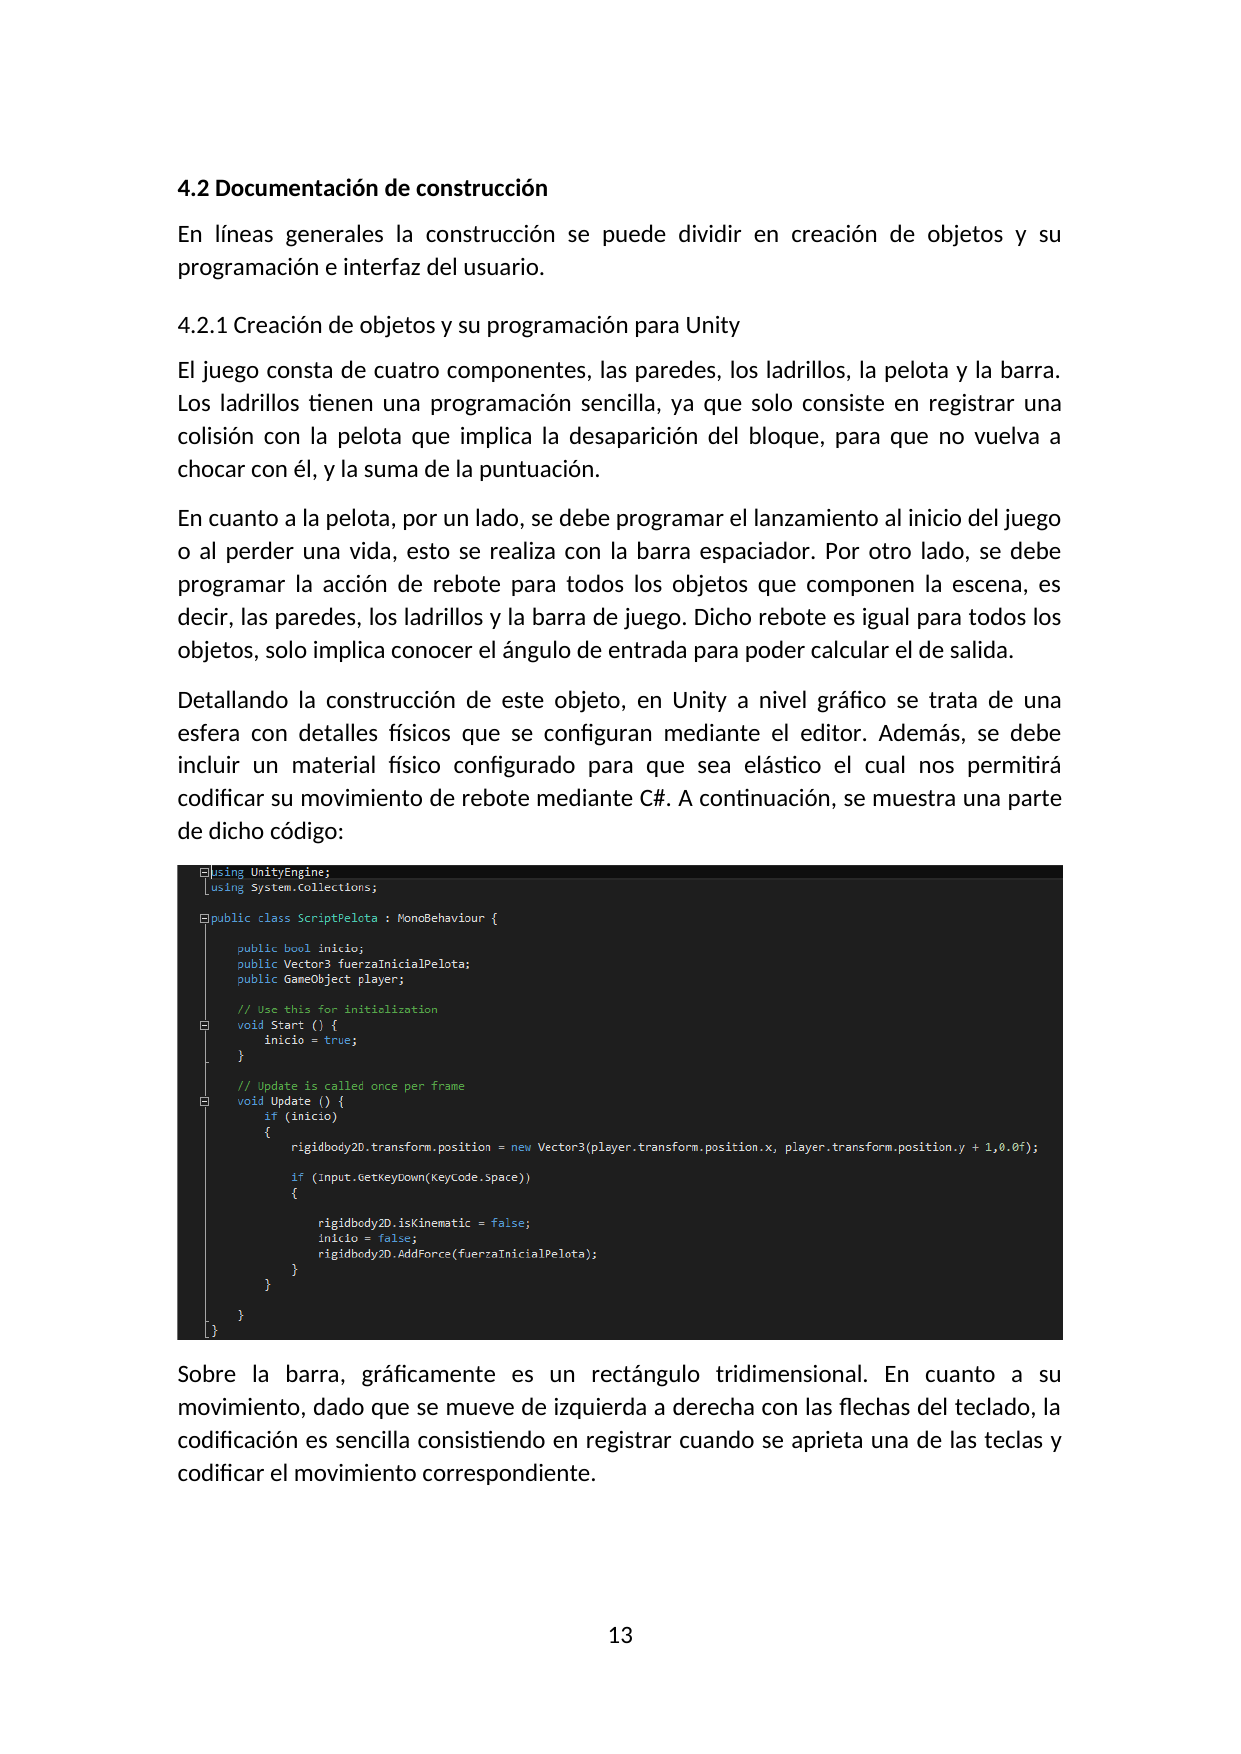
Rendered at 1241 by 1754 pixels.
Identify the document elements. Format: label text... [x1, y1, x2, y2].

text Detallando la construcción de este objeto, en Unity a nivel gráfico se trata de una esfera con detalles físicos que se configuran mediante el editor. Además, se debe incluir un material físico configurado para que sea elástico el cual nos permitirá codificar su movimiento de rebote mediante C#. A continuación, se muestra una parte de dicho código: [177, 684, 1063, 846]
subtitle 4.2.1 Creación de objetos y su programación para Unity [177, 309, 1063, 339]
text En líneas generales la construcción se puede dividir en creación de objetos y su programación e interfaz del usuario. [177, 218, 1063, 281]
text En cuanto a la pelota, por un lado, se debe programar el lanzamiento al inicio del juego o al perder una vida, esto se realiza con la barra espaciador. Por otro lado, se debe programar la acción de rebote para todos los objetos que componen la escena, es decir, las paredes, los ladrillos y la barra de juego. Dicho rebote es igual para todos los objetos, solo implica conocer el ángulo de entrada para poder calcular el de salida. [177, 503, 1063, 665]
subtitle 4.2 Documentación de construcción [177, 173, 1063, 203]
text El juego consta de cuatro componentes, las paredes, los ladrillos, la pelota y la barra. Los ladrillos tienen una programación sencilla, ya que solo consiste en registrar una colisión con la pelota que implica la desaparición del bloque, para que no vuelva a chocar con él, y la suma de la puntuación. [177, 354, 1063, 483]
text Sobre la barra, gráficamente es un rectángulo tridimensional. En cuanto a su movimiento, dado que se mueve de izquierda a derecha con las flechas del teclado, la codificación es sencilla consistiendo en registrar cuando se aprieta una de las teclas y codificar el movimiento correspondiente. [177, 1358, 1063, 1488]
picture [177, 865, 1063, 1340]
